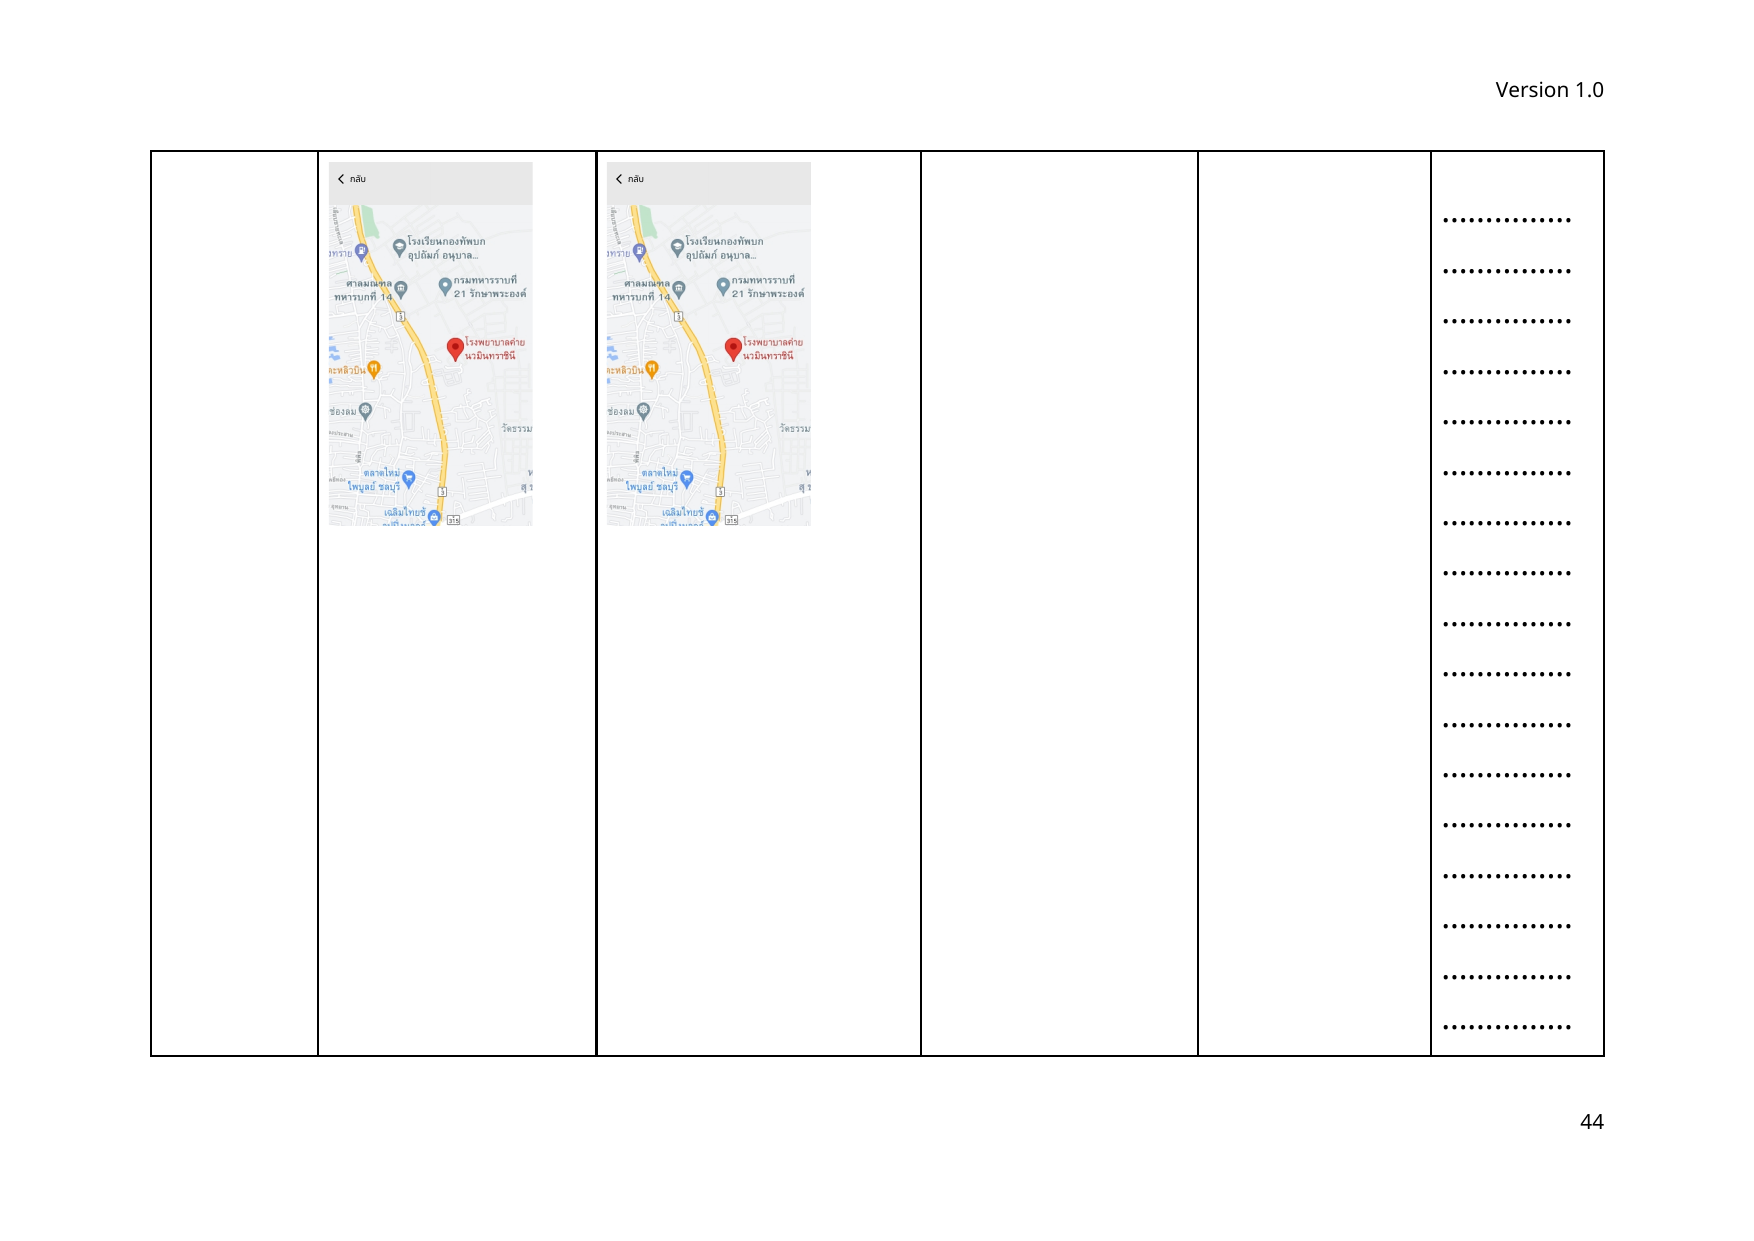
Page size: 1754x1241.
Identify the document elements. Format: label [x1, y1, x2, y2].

table_cell [1432, 152, 1603, 1055]
table_cell [1199, 152, 1430, 1055]
table_cell [598, 152, 920, 1055]
table_cell [922, 152, 1197, 1055]
picture [328, 162, 533, 526]
picture [606, 162, 811, 526]
table_cell [152, 152, 317, 1055]
table_cell [319, 152, 595, 1055]
